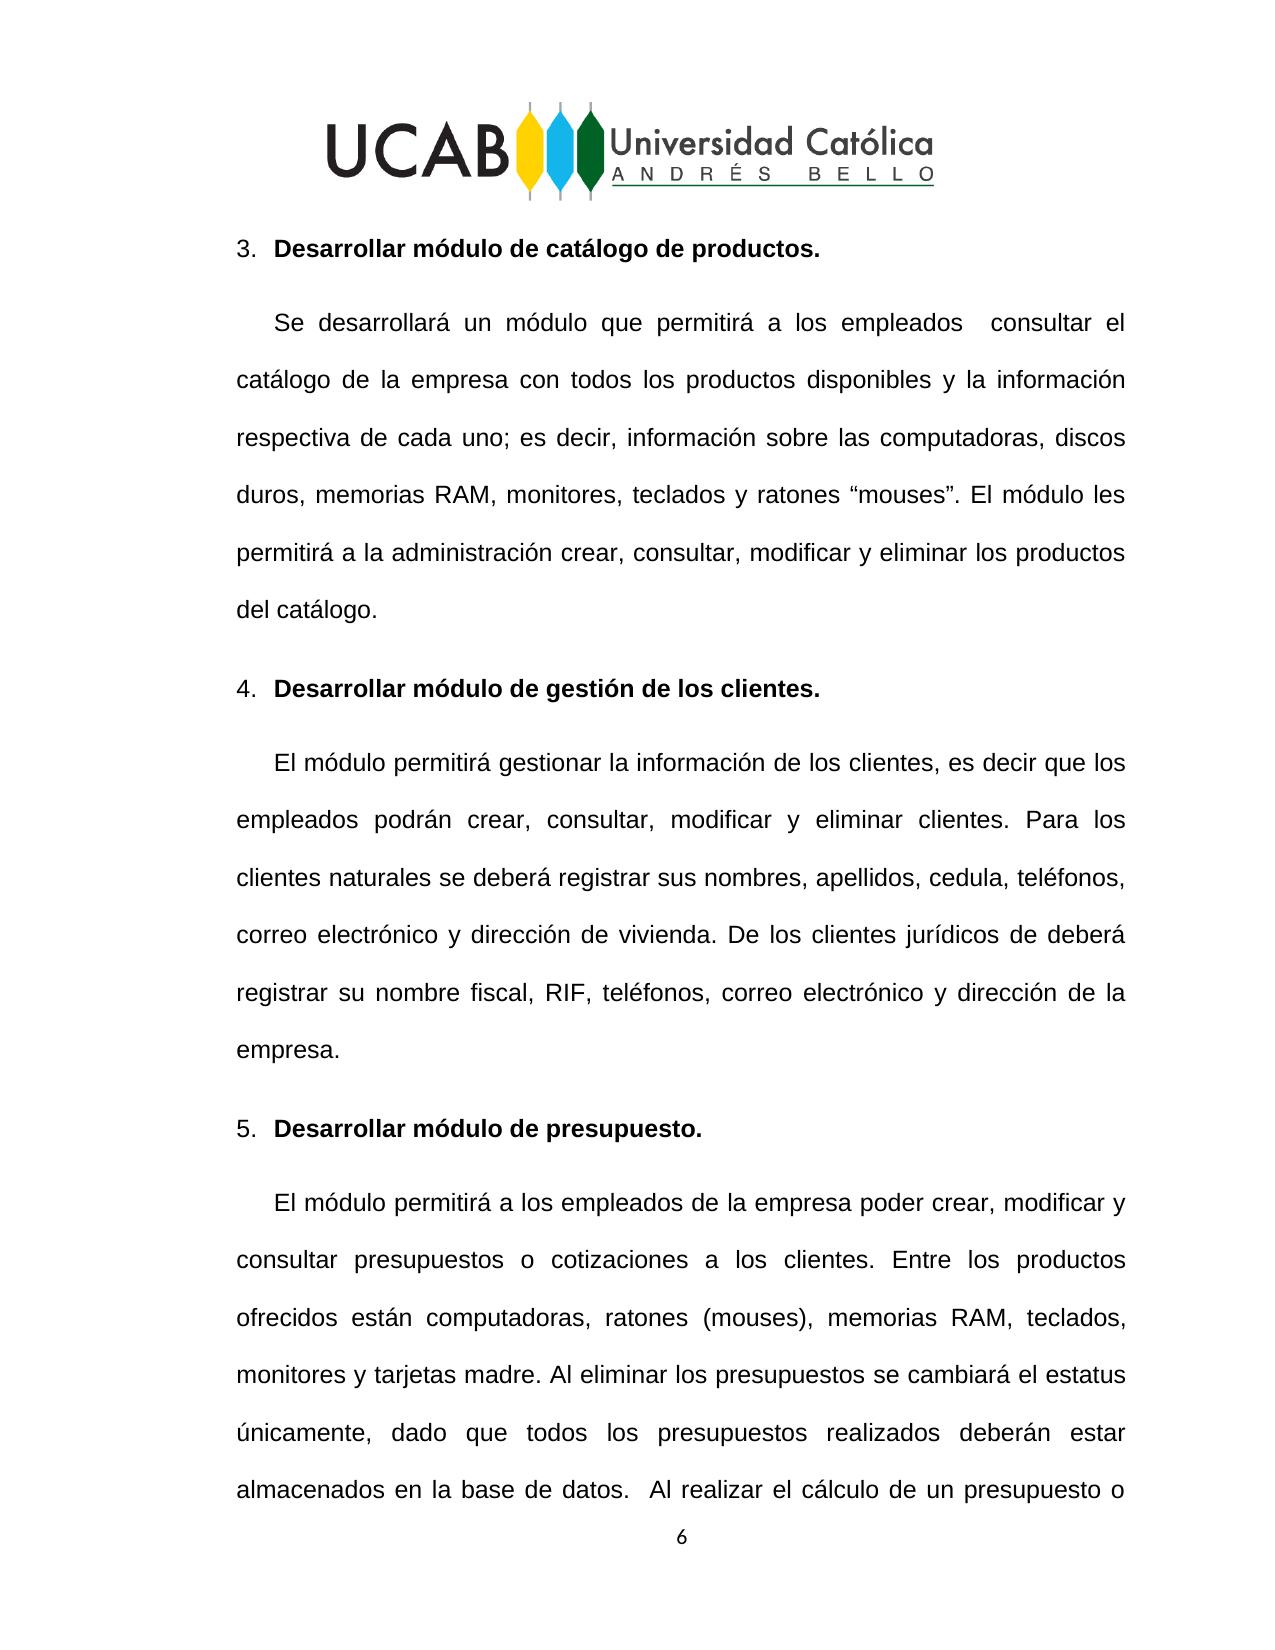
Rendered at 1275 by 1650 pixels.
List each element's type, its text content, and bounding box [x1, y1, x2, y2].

list Desarrollar módulo de presupuesto. [236, 1114, 1127, 1143]
list Desarrollar módulo de gestión de los clientes. [236, 674, 1127, 703]
text El módulo permitirá gestionar la información de los clientes, es decir que los empleados podrán crear, consultar, modificar y eliminar clientes. Para los clientes naturales se deberá registrar sus nombres, apellidos, cedula, teléfonos, correo electrónico y dirección de vivienda. De los clientes jurídicos de deberá registrar su nombre fiscal, RIF, teléfonos, correo electrónico y dirección de la empresa. [236, 748, 1127, 1064]
text Se desarrollará un módulo que permitirá a los empleados consultar el catálogo de la empresa con todos los productos disponibles y la información respectiva de cada uno; es decir, información sobre las computadoras, discos duros, memorias RAM, monitores, teclados y ratones “mouses”. El módulo les permitirá a la administración crear, consultar, modificar y eliminar los productos del catálogo. [236, 308, 1127, 624]
list Desarrollar módulo de catálogo de productos. [236, 234, 1127, 263]
picture [327, 102, 934, 201]
